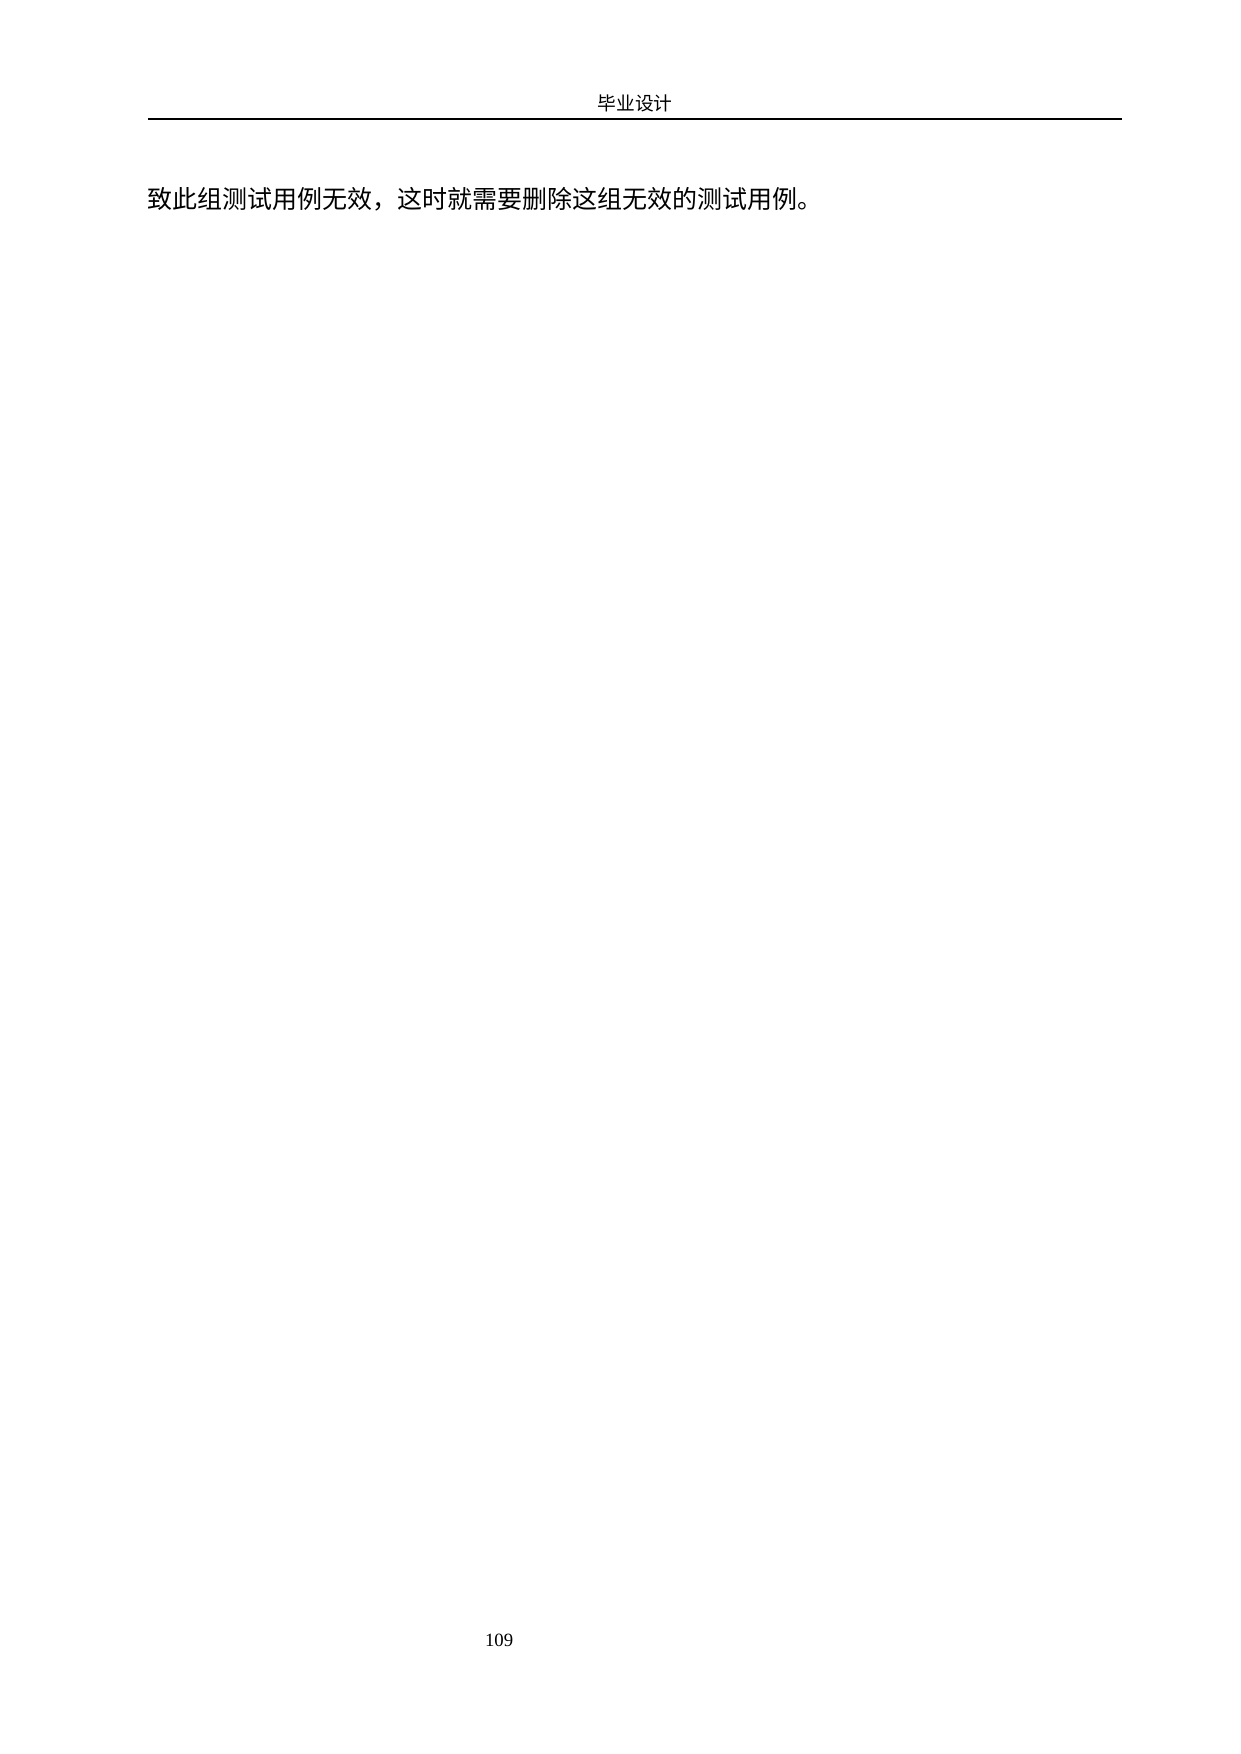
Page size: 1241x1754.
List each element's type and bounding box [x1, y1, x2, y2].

list [148, 164, 1122, 232]
